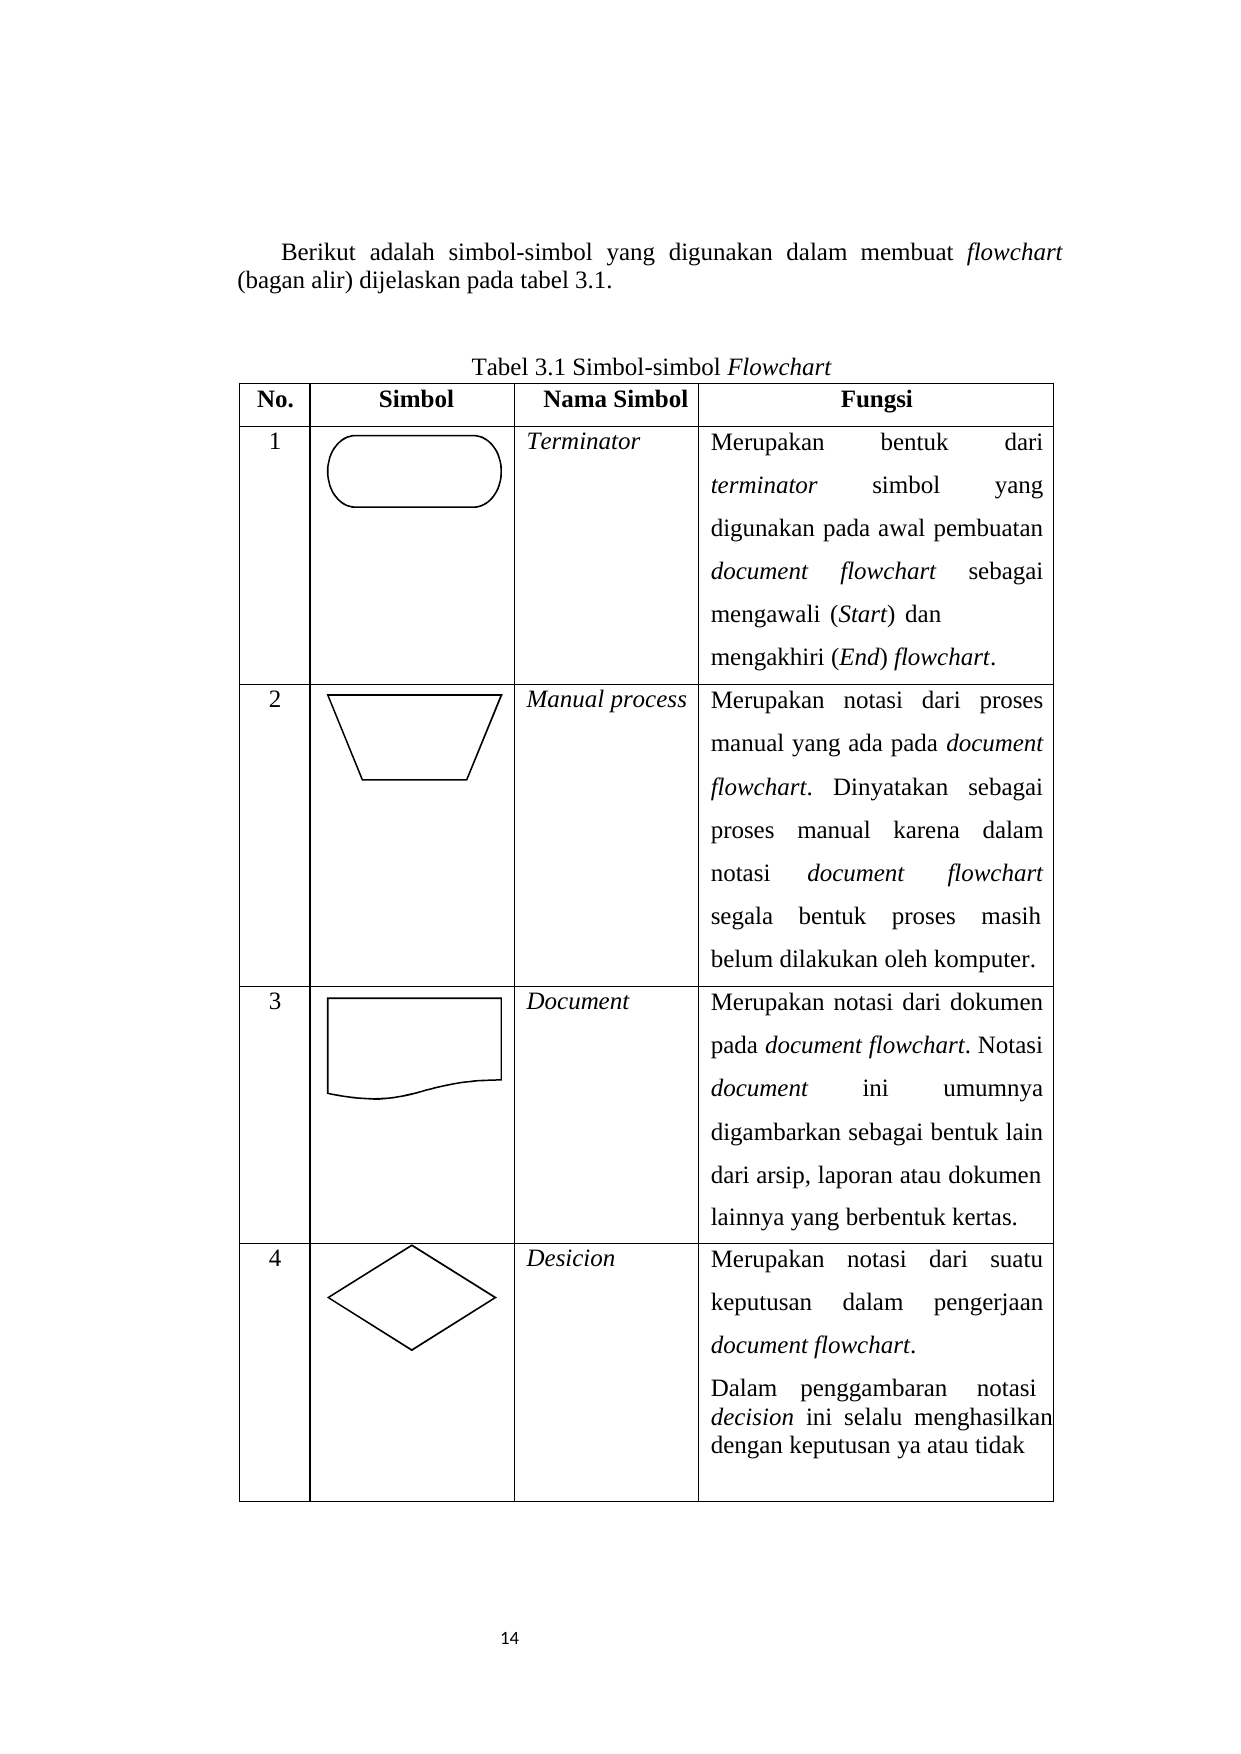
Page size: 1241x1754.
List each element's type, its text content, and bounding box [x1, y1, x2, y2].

text Tabel 3.1 Simbol-simbol Flowchart [299, 352, 1004, 381]
table_cell 1 [240, 427, 309, 684]
table_cell 4 [240, 1244, 309, 1501]
table_cell [311, 1244, 514, 1501]
table_cell [311, 987, 514, 1243]
table_cell Merupakan notasi dari dokumen pada document flowchart. Notasi document ini umumnya digambarkan sebagai bentuk lain dari arsip, laporan atau dokumen lainnya yang berbentuk kertas. [699, 987, 1053, 1243]
table_cell Document [515, 987, 698, 1243]
table_cell 3 [240, 987, 309, 1243]
table_cell 2 [240, 685, 309, 986]
table_header Nama Simbol [515, 384, 698, 426]
table_cell Merupakan bentuk dari terminator simbol yang digunakan pada awal pembuatan document flowchart sebagai mengawali (Start) dan mengakhiri (End) flowchart. [699, 427, 1053, 684]
table_cell Merupakan notasi dari suatu keputusan dalam pengerjaan document flowchart. Dalam penggambaran notasi decision ini selalu menghasilkan dengan keputusan ya atau tidak [699, 1244, 1053, 1501]
table_header No. [240, 384, 309, 426]
table_header Simbol [311, 384, 514, 426]
table_header Fungsi [699, 384, 1053, 426]
table_cell [311, 427, 514, 684]
table_cell Desicion [515, 1244, 698, 1501]
table_cell Merupakan notasi dari proses manual yang ada pada document flowchart. Dinyatakan sebagai proses manual karena dalam notasi document flowchart segala bentuk proses masih belum dilakukan oleh komputer. [699, 685, 1053, 986]
table_cell Manual process [515, 685, 698, 986]
text Berikut adalah simbol-simbol yang digunakan dalam membuat flowchart (bagan alir) dijelaskan pada tabel 3.1. [237, 237, 1063, 294]
table_cell Terminator [515, 427, 698, 684]
table_cell [311, 685, 514, 986]
